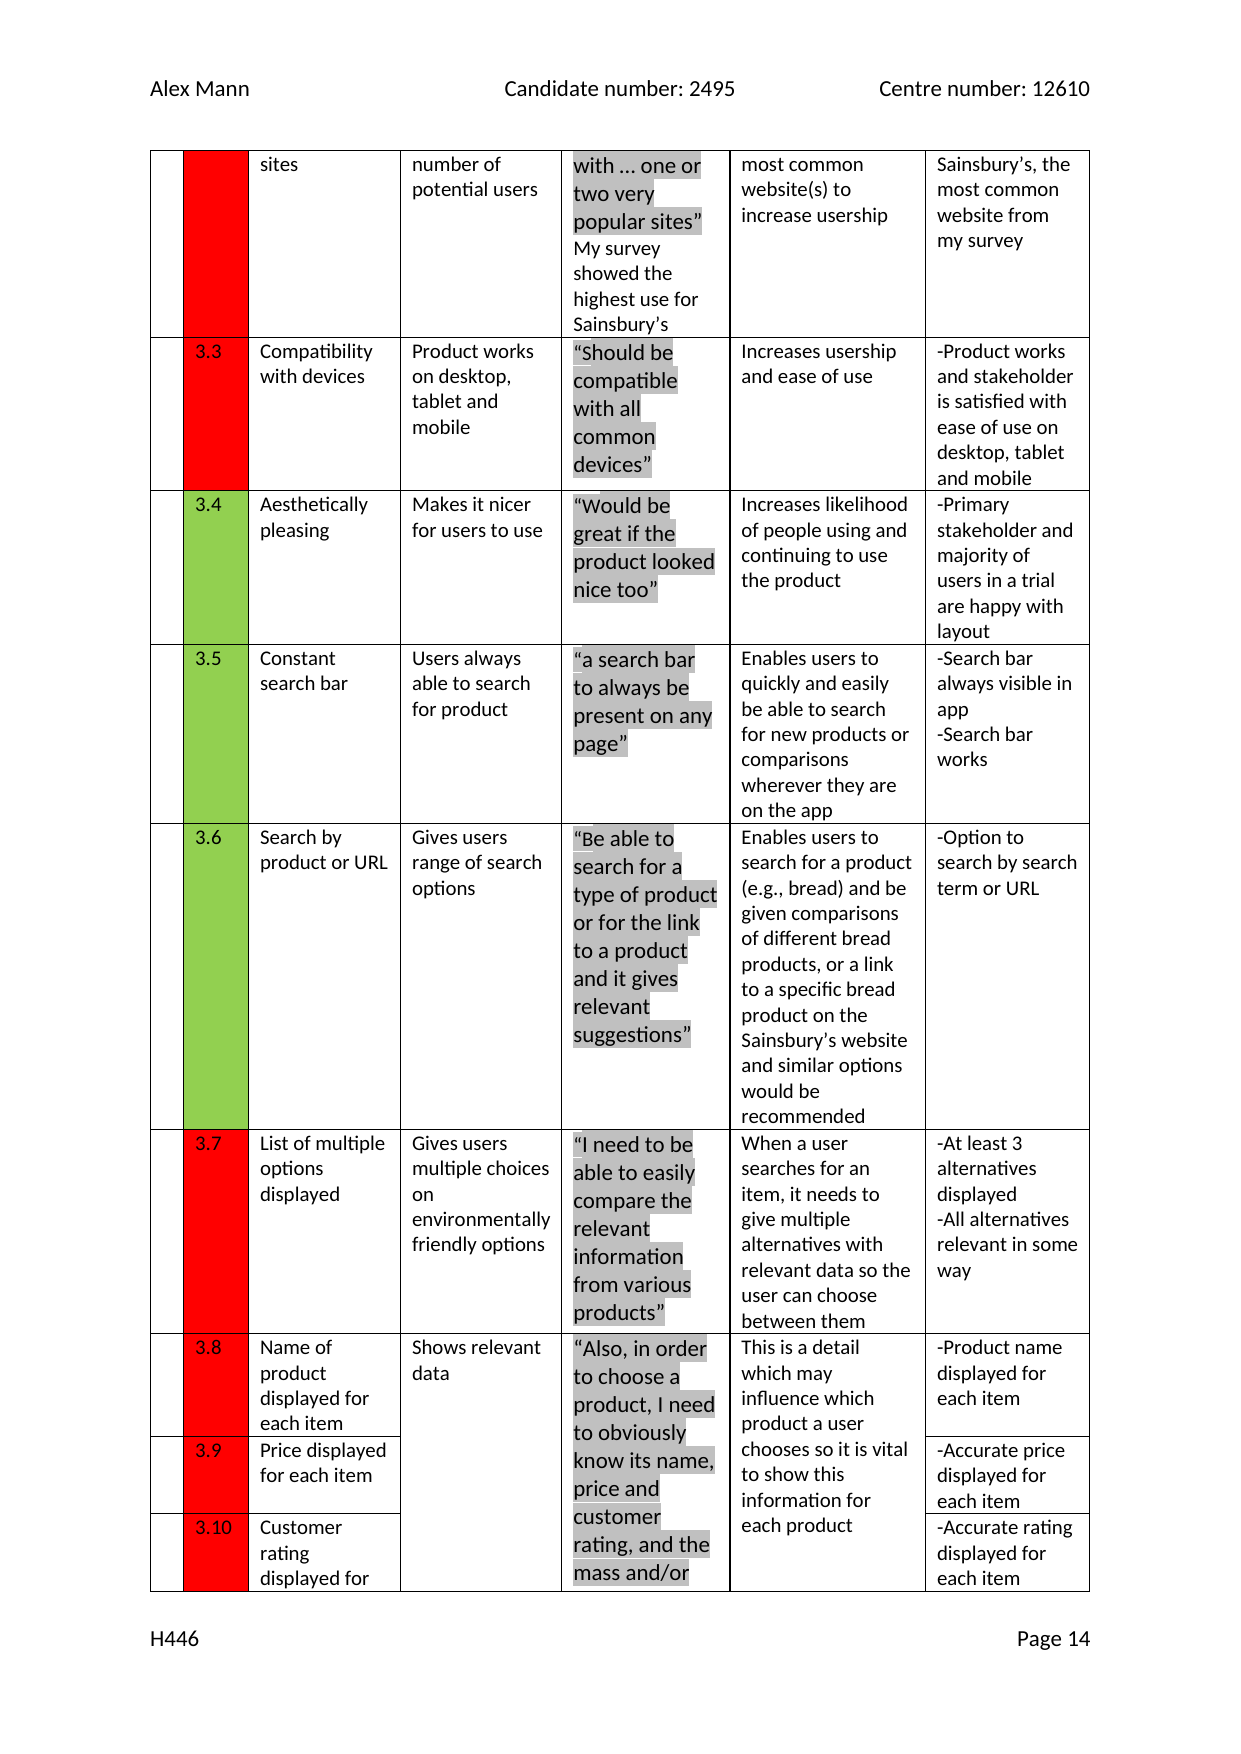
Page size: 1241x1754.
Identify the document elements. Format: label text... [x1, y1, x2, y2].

table_cell 3.7 [184, 1130, 248, 1333]
table_cell -Accurate price displayed for each item [926, 1437, 1089, 1513]
table_cell -At least 3 alternatives displayed -All alternatives relevant in some way [926, 1130, 1089, 1333]
table_cell -Primary stakeholder and majority of users in a trial are happy with layout [926, 491, 1089, 644]
table_cell -Option to search by search term or URL [926, 824, 1089, 1129]
table_cell “Should be compatible with all common devices” [562, 338, 729, 490]
table_cell [151, 824, 183, 1129]
table_cell 3.4 [184, 491, 248, 644]
table_cell Gives users multiple choices on environmentally friendly options [401, 1130, 561, 1333]
table_cell 3.8 [184, 1334, 248, 1436]
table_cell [926, 1514, 1089, 1591]
table_cell Enables users to quickly and easily be able to search for new products or comparisons wherever they are on the app [731, 645, 925, 823]
table_cell -Product works and stakeholder is satisfied with ease of use on desktop, tablet and mobile [926, 338, 1089, 490]
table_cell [249, 1514, 400, 1591]
table_cell -Search bar always visible in app -Search bar works [926, 645, 1089, 823]
table_cell “Also, in order to choose a product, I need to obviously know its name, price and customer rating, and the mass and/or number of portions would be nice” [562, 1334, 729, 1591]
table_cell Compatibility with devices [249, 338, 400, 490]
table_cell [151, 151, 183, 337]
table_cell “Be able to search for a type of product or for the link to a product and it gives relevant suggestions” [562, 824, 729, 1129]
table_cell Gives users range of search options [401, 824, 561, 1129]
table_cell 3.3 [184, 338, 248, 490]
table_cell This is a detail which may influence which product a user chooses so it is vital to show this information for each product [731, 1334, 925, 1591]
table_cell Name of product displayed for each item [249, 1334, 400, 1436]
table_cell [249, 151, 400, 337]
table_cell Search by product or URL [249, 824, 400, 1129]
table_cell “a search bar to always be present on any page” [562, 645, 729, 823]
table_cell [151, 1130, 183, 1333]
table_cell “I need to be able to easily compare the relevant information from various products” [562, 1130, 729, 1333]
table_cell When a user searches for an item, it needs to give multiple alternatives with relevant data so the user can choose between them [731, 1130, 925, 1333]
table_cell Users always able to search for product [401, 645, 561, 823]
table_cell Increases usership and ease of use [731, 338, 925, 490]
table_cell Aesthetically pleasing [249, 491, 400, 644]
table_cell “Needs to be compatible with … one or two very popular sites” My survey showed the highest use for Sainsbury’s [562, 151, 729, 337]
table_cell 3.10 [184, 1514, 248, 1591]
table_cell List of multiple options displayed [249, 1130, 400, 1333]
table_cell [731, 151, 925, 337]
table_cell -Product name displayed for each item [926, 1334, 1089, 1436]
table_cell [151, 1437, 183, 1513]
table_cell Product works on desktop, tablet and mobile [401, 338, 561, 490]
table_cell Price displayed for each item [249, 1437, 400, 1513]
table_cell Constant search bar [249, 645, 400, 823]
table_cell 3.2 [184, 151, 248, 337]
table_cell Enables users to search for a product (e.g., bread) and be given comparisons of different bread products, or a link to a specific bread product on the Sainsbury’s website and similar options would be recommended [731, 824, 925, 1129]
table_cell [926, 151, 1089, 337]
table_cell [401, 151, 561, 337]
table_cell [151, 338, 183, 490]
table_cell “Would be great if the product looked nice too” [562, 491, 729, 644]
table_cell [151, 491, 183, 644]
table_cell [151, 1514, 183, 1591]
table_cell 3.9 [184, 1437, 248, 1513]
table_cell Increases likelihood of people using and continuing to use the product [731, 491, 925, 644]
table_cell Shows relevant data [401, 1334, 561, 1591]
table_cell [151, 645, 183, 823]
table_cell 3.6 [184, 824, 248, 1129]
table_cell [151, 1334, 183, 1436]
table_cell 3.5 [184, 645, 248, 823]
table_cell Makes it nicer for users to use [401, 491, 561, 644]
